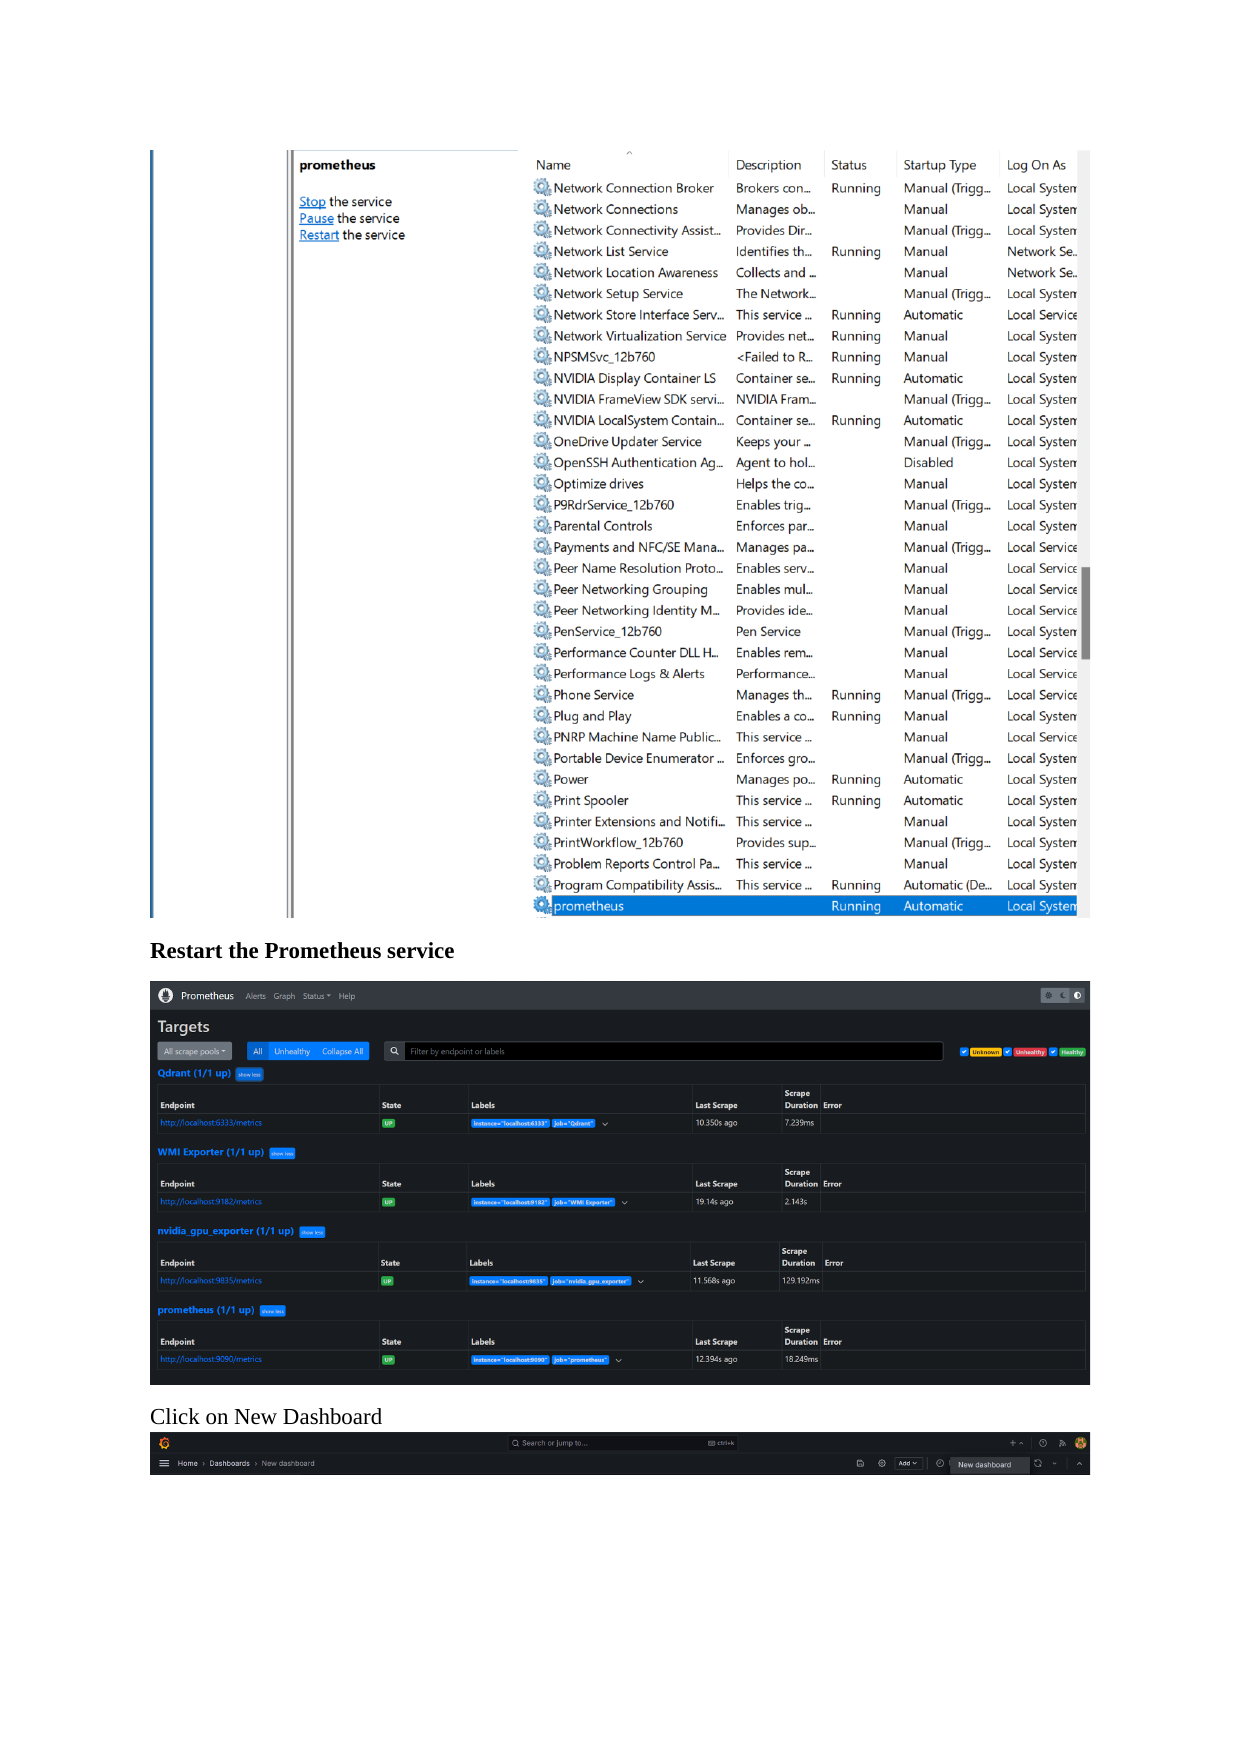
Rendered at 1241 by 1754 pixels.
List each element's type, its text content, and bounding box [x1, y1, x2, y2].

text Restart the Prometheus service [150, 937, 1090, 963]
picture [150, 1432, 1091, 1475]
picture [150, 981, 1091, 1385]
picture [150, 150, 1091, 918]
text Click on New Dashboard [150, 1403, 1090, 1432]
